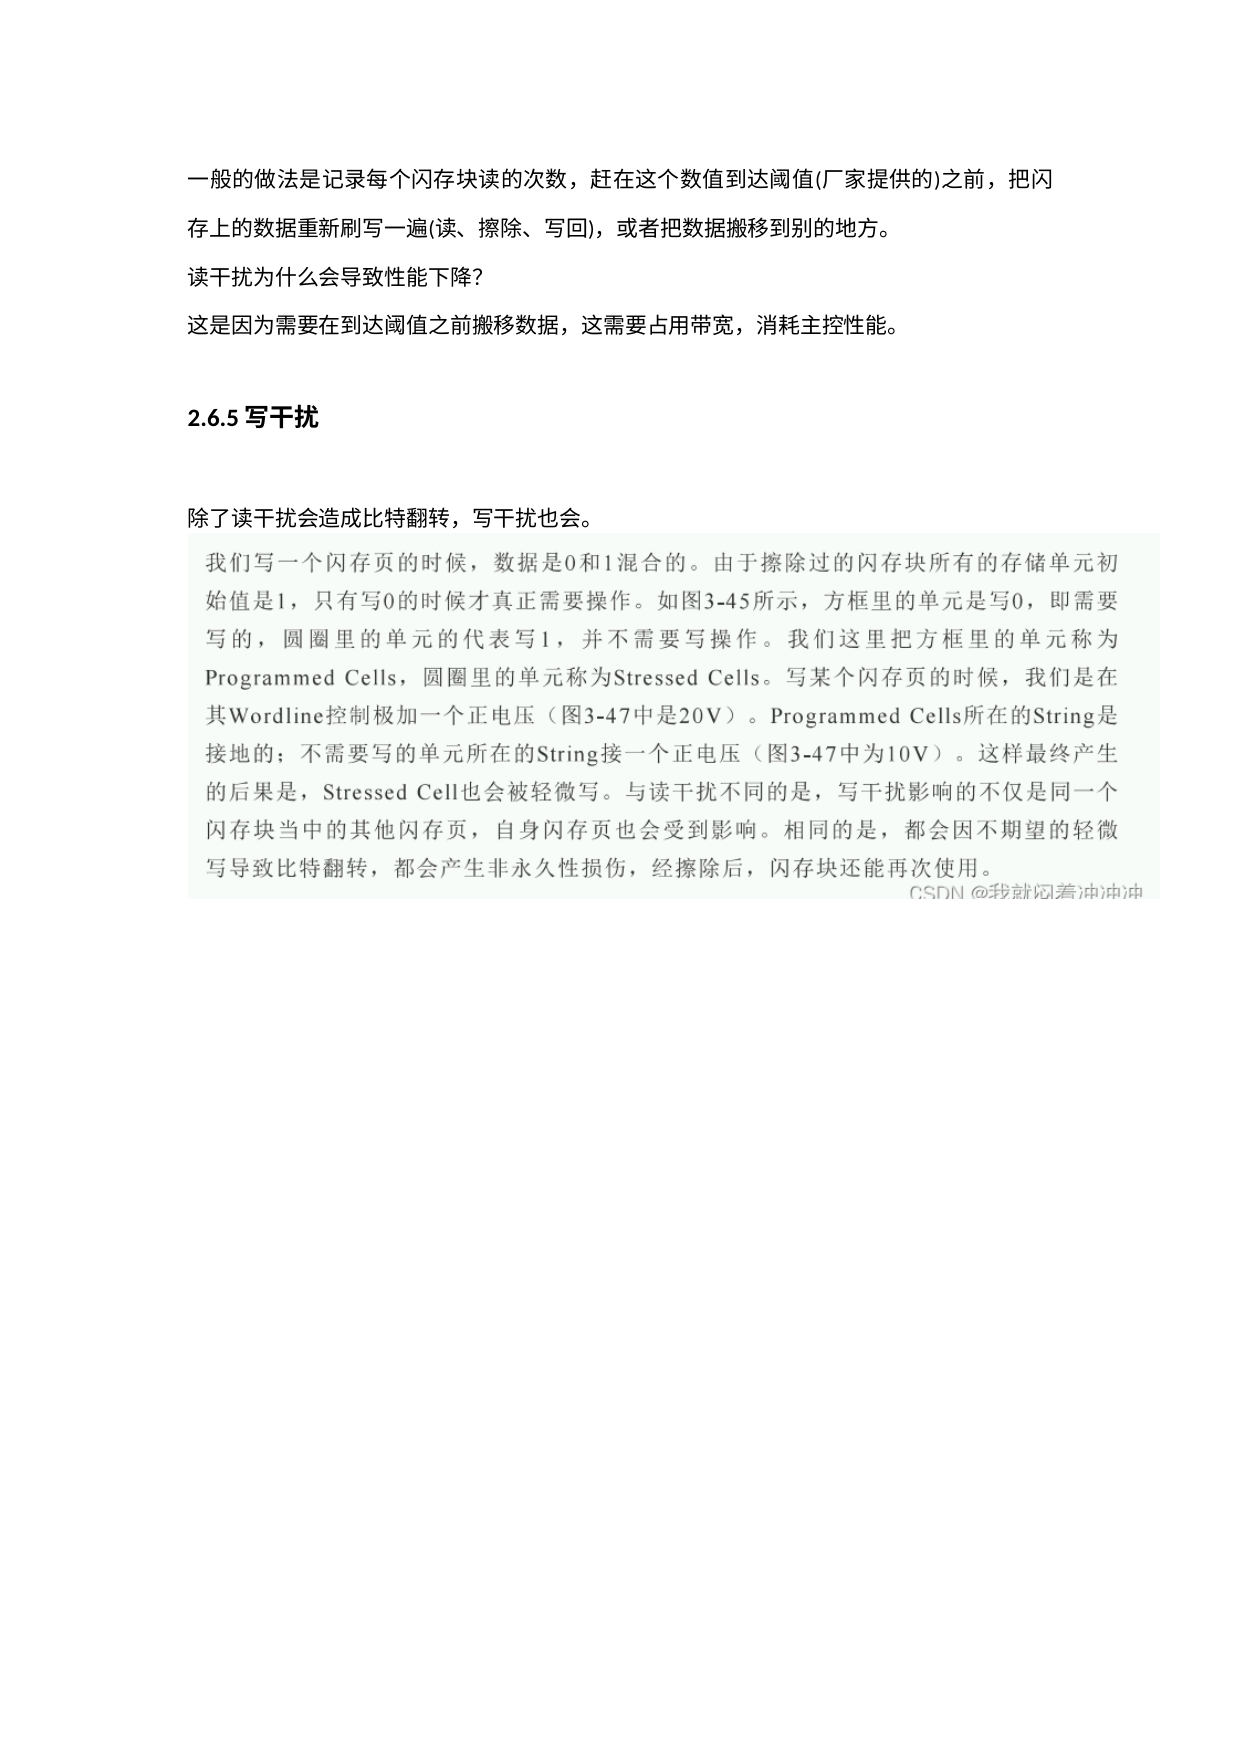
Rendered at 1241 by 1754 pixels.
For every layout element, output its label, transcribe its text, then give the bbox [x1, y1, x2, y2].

picture [187, 533, 1160, 899]
text 读干扰为什么会导致性能下降？ [187, 259, 1053, 292]
text 这是因为需要在到达阈值之前搬移数据，这需要占用带宽，消耗主控性能。 [187, 307, 1053, 340]
text 一般的做法是记录每个闪存块读的次数，赶在这个数值到达阈值(厂家提供的)之前，把闪存上的数据重新刷写一遍(读、擦除、写回)，或者把数据搬移到别的地方。 [187, 162, 1053, 243]
subtitle 2.6.5 写干扰 [187, 383, 1053, 448]
text 除了读干扰会造成比特翻转，写干扰也会。 [187, 501, 1053, 533]
